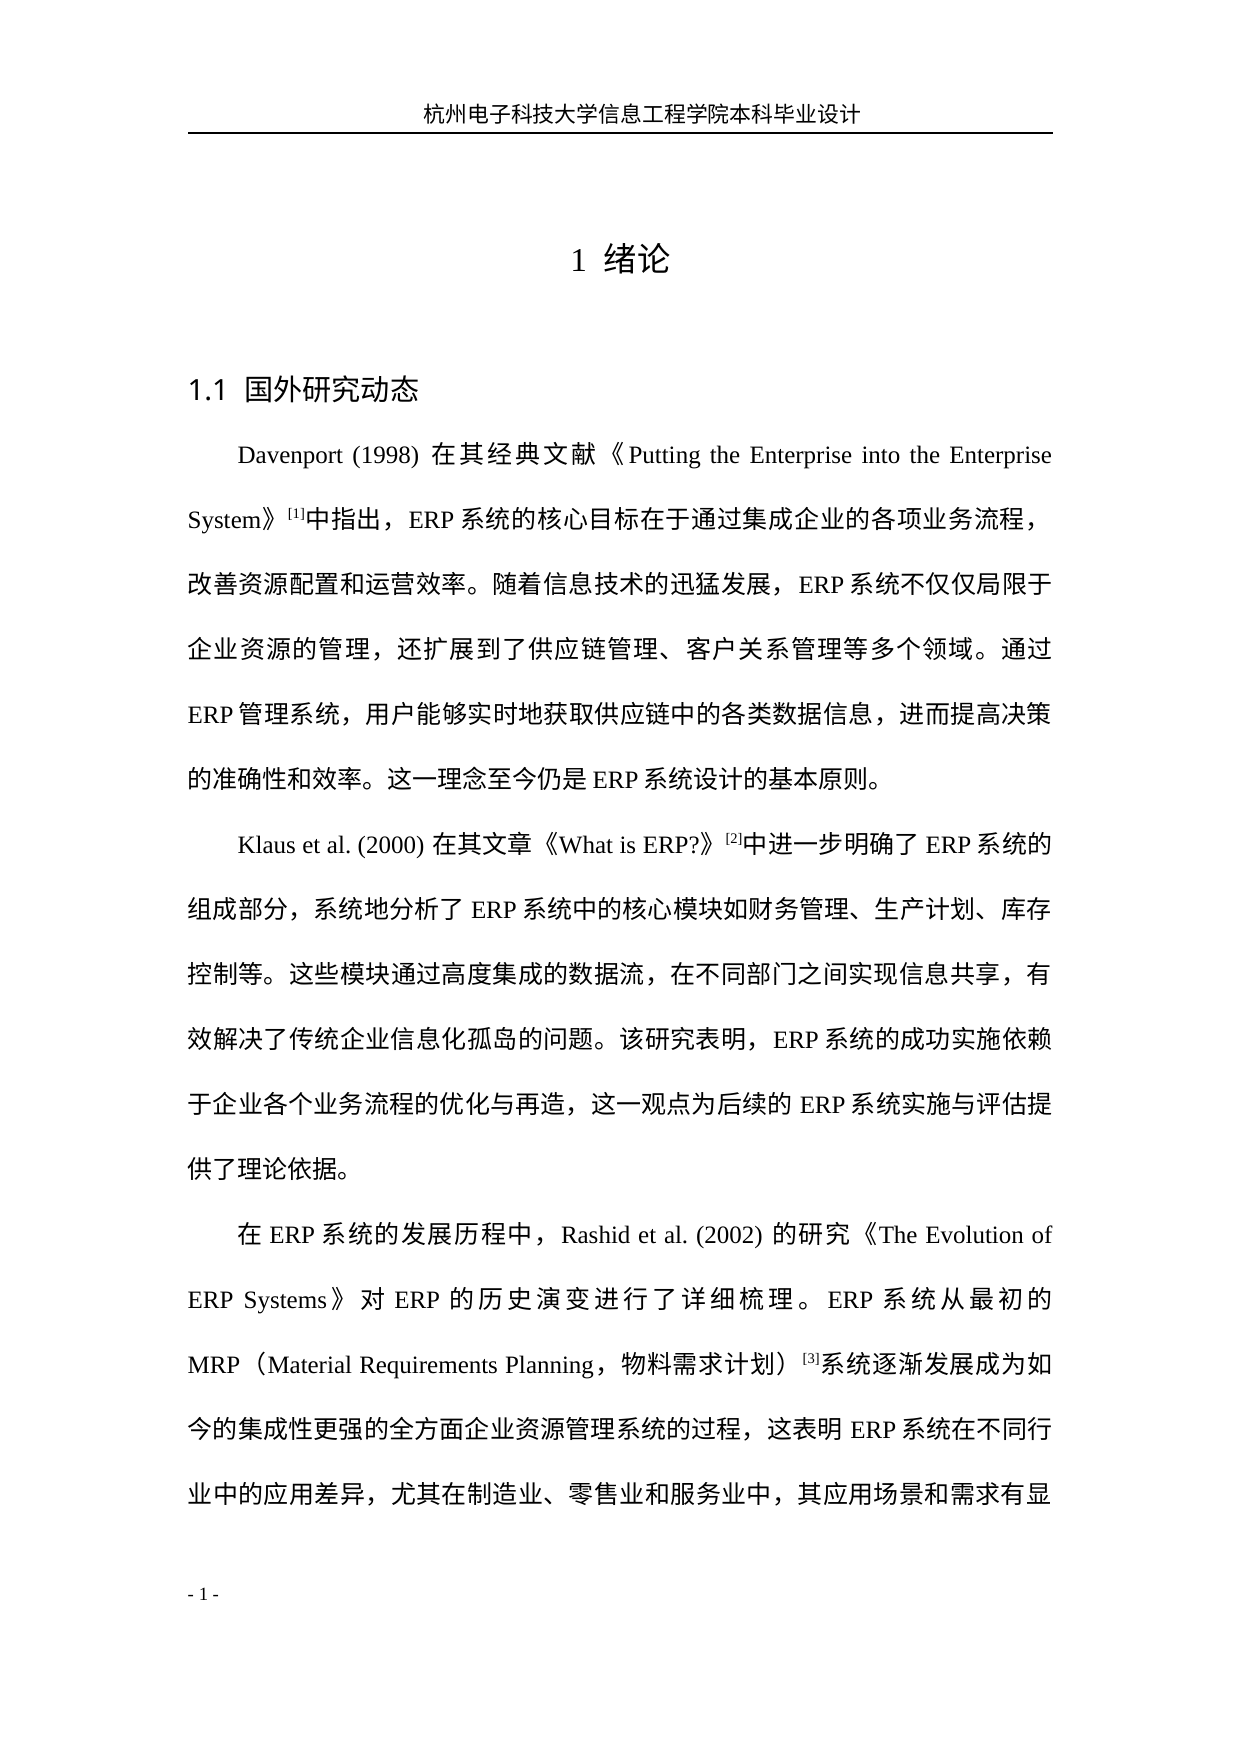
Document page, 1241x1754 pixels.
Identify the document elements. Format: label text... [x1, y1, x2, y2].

subtitle 1.1 国外研究动态 [187, 355, 1053, 420]
text Klaus et al. (2000) 在其文章《What is ERP?》[2]中进一步明确了ERP系统的组成部分，系统地分析了ERP系统中的核心模块如财务管理、生产计划、库存控制等。这些模块通过高度集成的数据流，在不同部门之间实现信息共享，有效解决了传统企业信息化孤岛的问题。该研究表明，ERP系统的成功实施依赖于企业各个业务流程的优化与再造，这一观点为后续的ERP系统实施与评估提供了理论依据。 [187, 810, 1053, 1200]
subtitle 1 绪论 [187, 225, 1053, 290]
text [187, 1200, 1053, 1525]
text Davenport (1998) 在其经典文献《Putting the Enterprise into the Enterprise System》[1]中指出，ERP系统的核心目标在于通过集成企业的各项业务流程，改善资源配置和运营效率。随着信息技术的迅猛发展，ERP系统不仅仅局限于企业资源的管理，还扩展到了供应链管理、客户关系管理等多个领域。通过ERP管理系统，用户能够实时地获取供应链中的各类数据信息，进而提高决策的准确性和效率。这一理念至今仍是ERP系统设计的基本原则。 [187, 420, 1053, 810]
